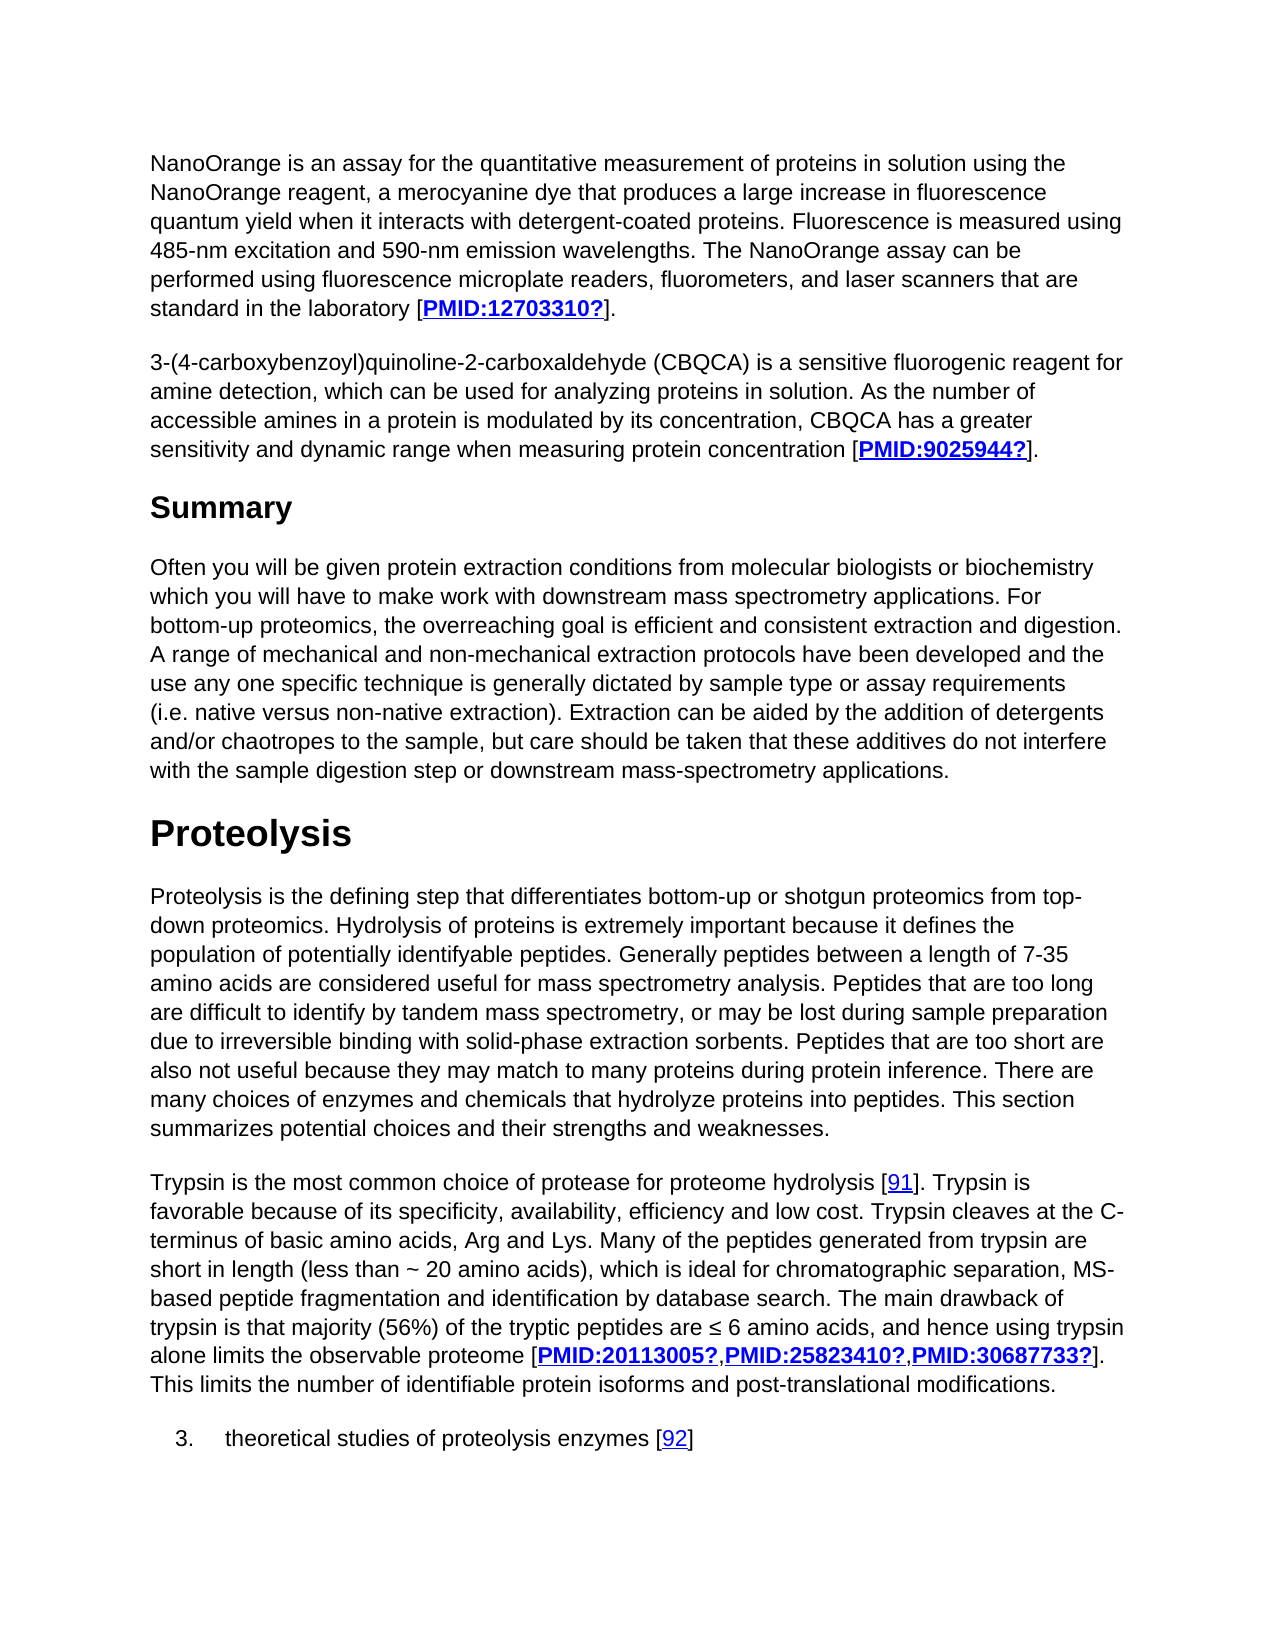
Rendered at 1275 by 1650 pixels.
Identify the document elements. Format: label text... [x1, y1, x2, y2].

text NanoOrange is an assay for the quantitative measurement of proteins in solution using the NanoOrange reagent, a merocyanine dye that produces a large increase in fluorescence quantum yield when it interacts with detergent-coated proteins. Fluorescence is measured using 485-nm excitation and 590-nm emission wavelengths. The NanoOrange assay can be performed using fluorescence microplate readers, fluorometers, and laser scanners that are standard in the laboratory [PMID:12703310?]. [150, 150, 1125, 321]
list theoretical studies of proteolysis enzymes [92] [175, 1425, 1125, 1452]
text Proteolysis is the defining step that differentiates bottom-up or shotgun proteomics from top-down proteomics. Hydrolysis of proteins is extremely important because it defines the population of potentially identifyable peptides. Generally peptides between a length of 7-35 amino acids are considered useful for mass spectrometry analysis. Peptides that are too long are difficult to identify by tandem mass spectrometry, or may be lost during sample preparation due to irreversible binding with solid-phase extraction sorbents. Peptides that are too short are also not useful because they may match to many proteins during protein inference. There are many choices of enzymes and chemicals that hydrolyze proteins into peptides. This section summarizes potential choices and their strengths and weaknesses. [150, 883, 1125, 1141]
text 3-(4-carboxybenzoyl)quinoline-2-carboxaldehyde (CBQCA) is a sensitive fluorogenic reagent for amine detection, which can be used for analyzing proteins in solution. As the number of accessible amines in a protein is modulated by its concentration, CBQCA has a greater sensitivity and dynamic range when measuring protein concentration [PMID:9025944?]. [150, 349, 1125, 462]
subtitle Summary [150, 489, 1125, 526]
subtitle Proteolysis [150, 811, 1125, 854]
text Often you will be given protein extraction conditions from molecular biologists or biochemistry which you will have to make work with downstream mass spectrometry applications. For bottom-up proteomics, the overreaching goal is efficient and consistent extraction and digestion. A range of mechanical and non-mechanical extraction protocols have been developed and the use any one specific technique is generally dictated by sample type or assay requirements (i.e. native versus non-native extraction). Extraction can be aided by the addition of detergents and/or chaotropes to the sample, but care should be taken that these additives do not interfere with the sample digestion step or downstream mass-spectrometry applications. [150, 554, 1125, 783]
text Trypsin is the most common choice of protease for proteome hydrolysis [91]. Trypsin is favorable because of its specificity, availability, efficiency and low cost. Trypsin cleaves at the C-terminus of basic amino acids, Arg and Lys. Many of the peptides generated from trypsin are short in length (less than ~ 20 amino acids), which is ideal for chromatographic separation, MS-based peptide fragmentation and identification by database search. The main drawback of trypsin is that majority (56%) of the tryptic peptides are ≤ 6 amino acids, and hence using trypsin alone limits the observable proteome [PMID:20113005?,PMID:25823410?,PMID:30687733?]. This limits the number of identifiable protein isoforms and post-translational modifications. [150, 1169, 1125, 1398]
